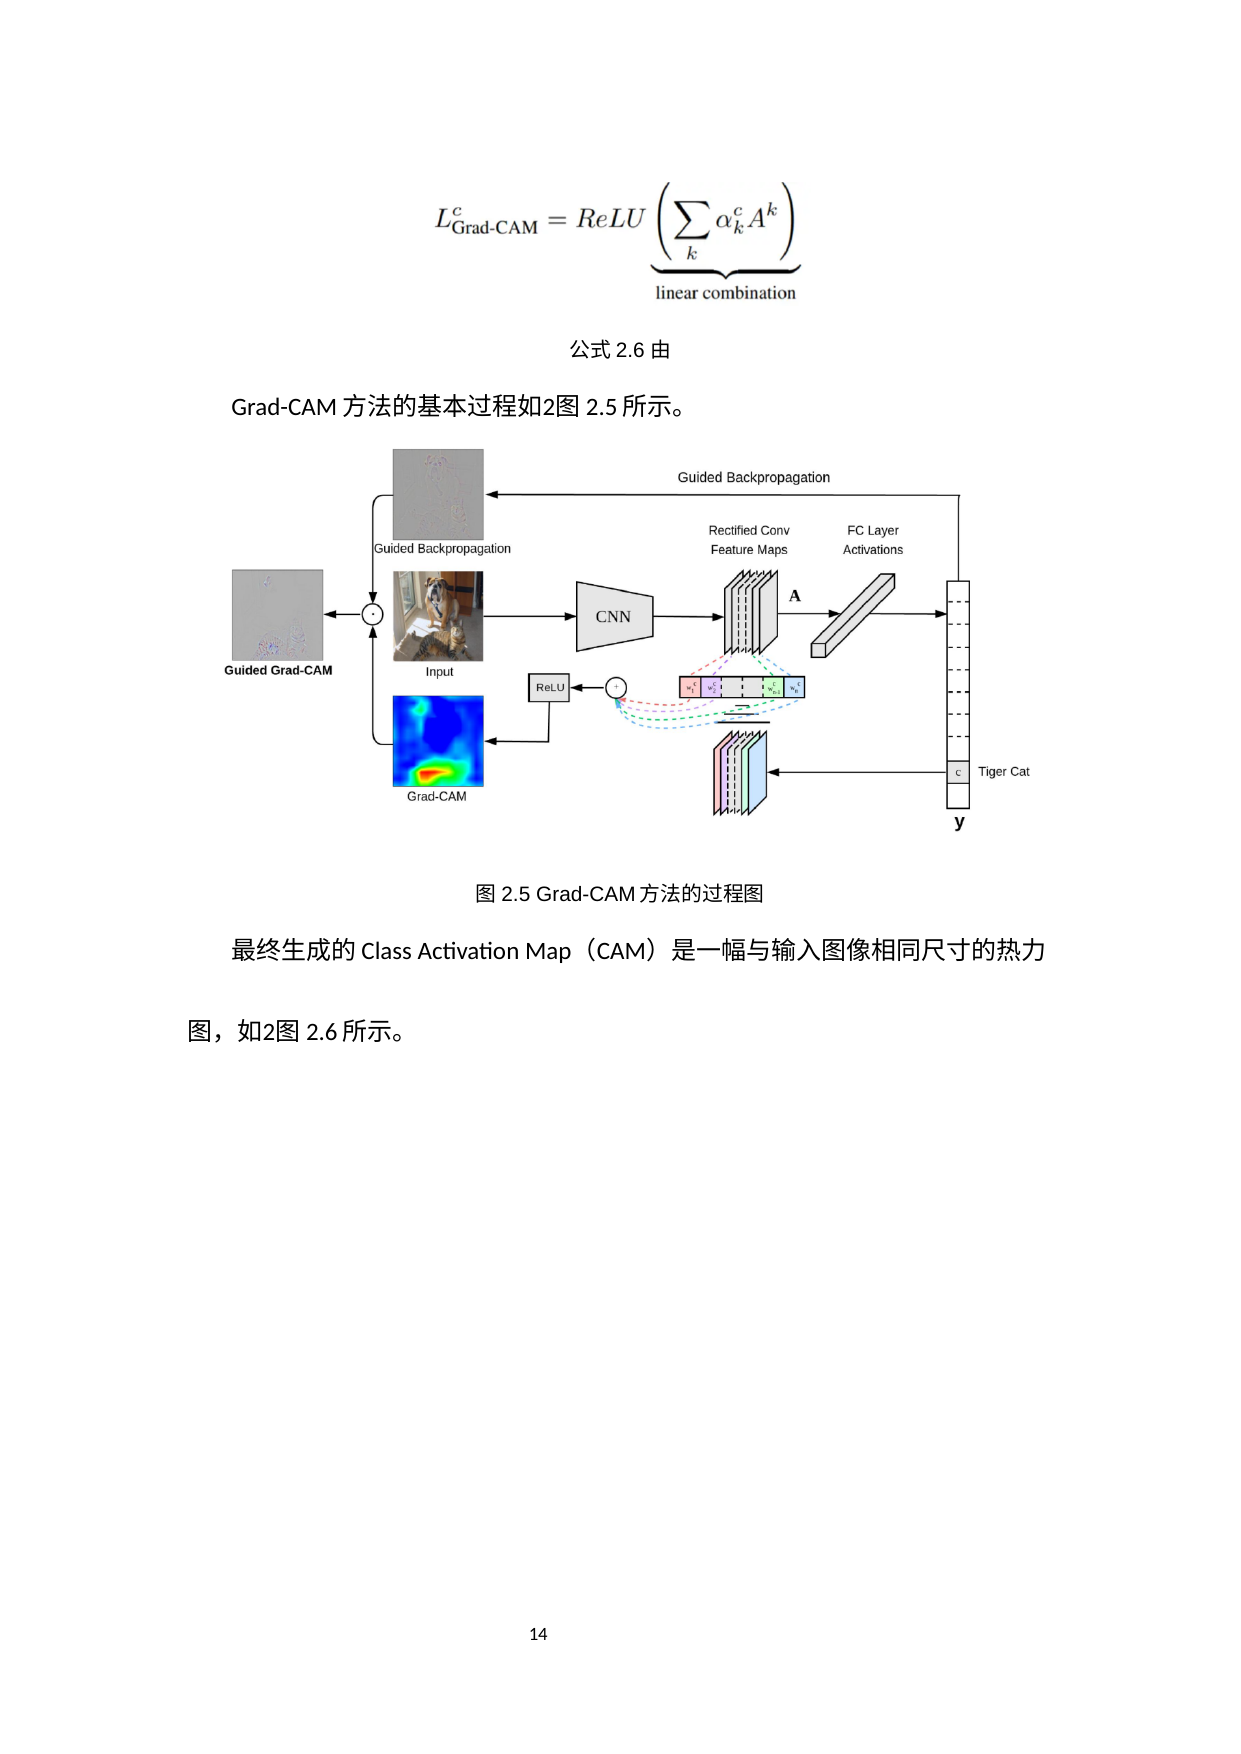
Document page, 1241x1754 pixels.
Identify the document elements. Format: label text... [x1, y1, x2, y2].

picture [429, 162, 812, 306]
list 公式 2.6 由 [187, 332, 1053, 364]
picture [205, 446, 1035, 837]
list 图 2.5 Grad-CAM方法的过程图 [187, 876, 1053, 909]
list 最终生成的Class Activation Map（CAM）是一幅与输入图像相同尺寸的热力图，如图 2.6所示。 [187, 916, 1053, 1062]
list Grad-CAM方法的基本过程如图 2.5所示。 [187, 372, 1053, 437]
